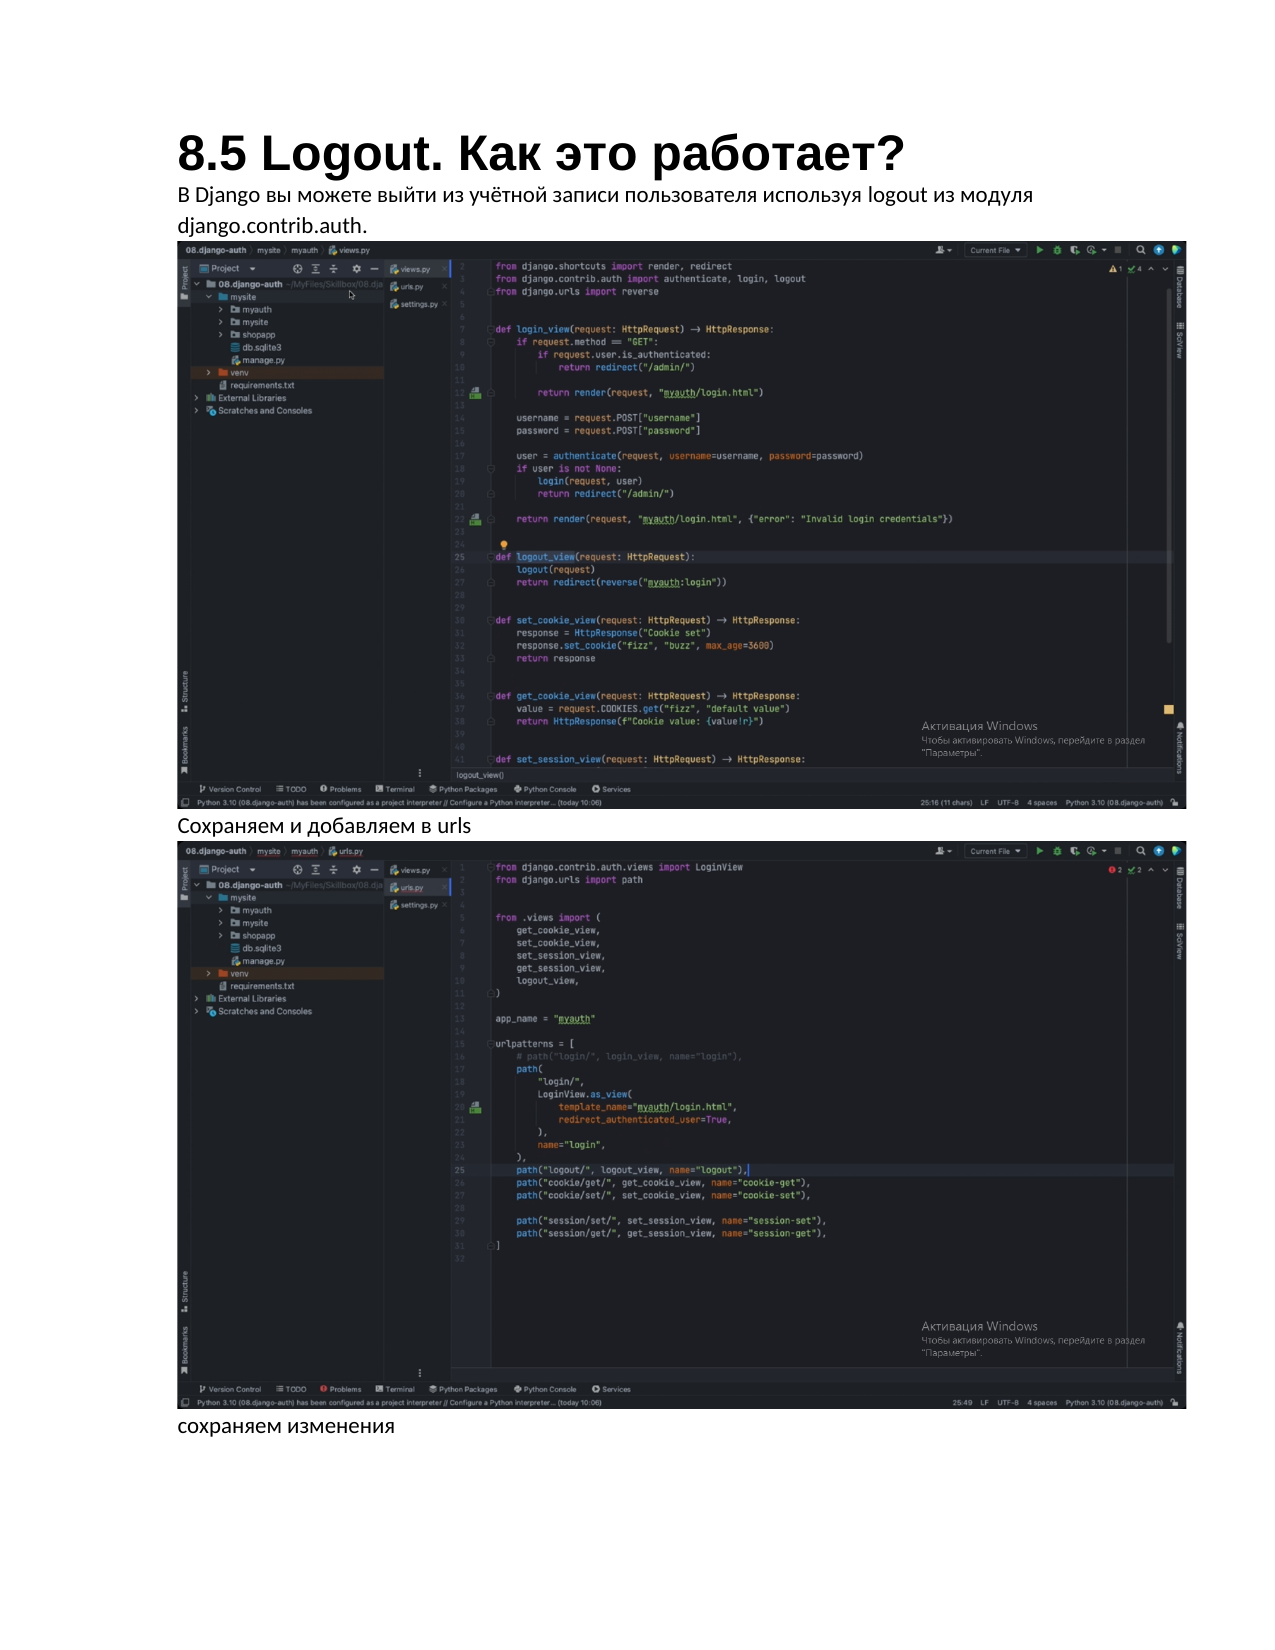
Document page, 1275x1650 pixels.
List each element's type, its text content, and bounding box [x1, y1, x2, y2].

text 8.5 Logout. Как это работает? [177, 118, 1186, 181]
picture [177, 841, 1187, 1409]
text В Django вы можете выйти из учётной записи пользователя используя logout из модуля django.contrib.auth. Сохраняем и добавляем в urlsсохраняем изменения [177, 181, 1186, 241]
text В Django вы можете выйти из учётной записи пользователя используя logout из модуля django.contrib.auth. Сохраняем и добавляем в urlsсохраняем изменения [177, 1409, 1186, 1439]
picture [177, 241, 1187, 809]
text В Django вы можете выйти из учётной записи пользователя используя logout из модуля django.contrib.auth. Сохраняем и добавляем в urlsсохраняем изменения [177, 809, 1186, 841]
